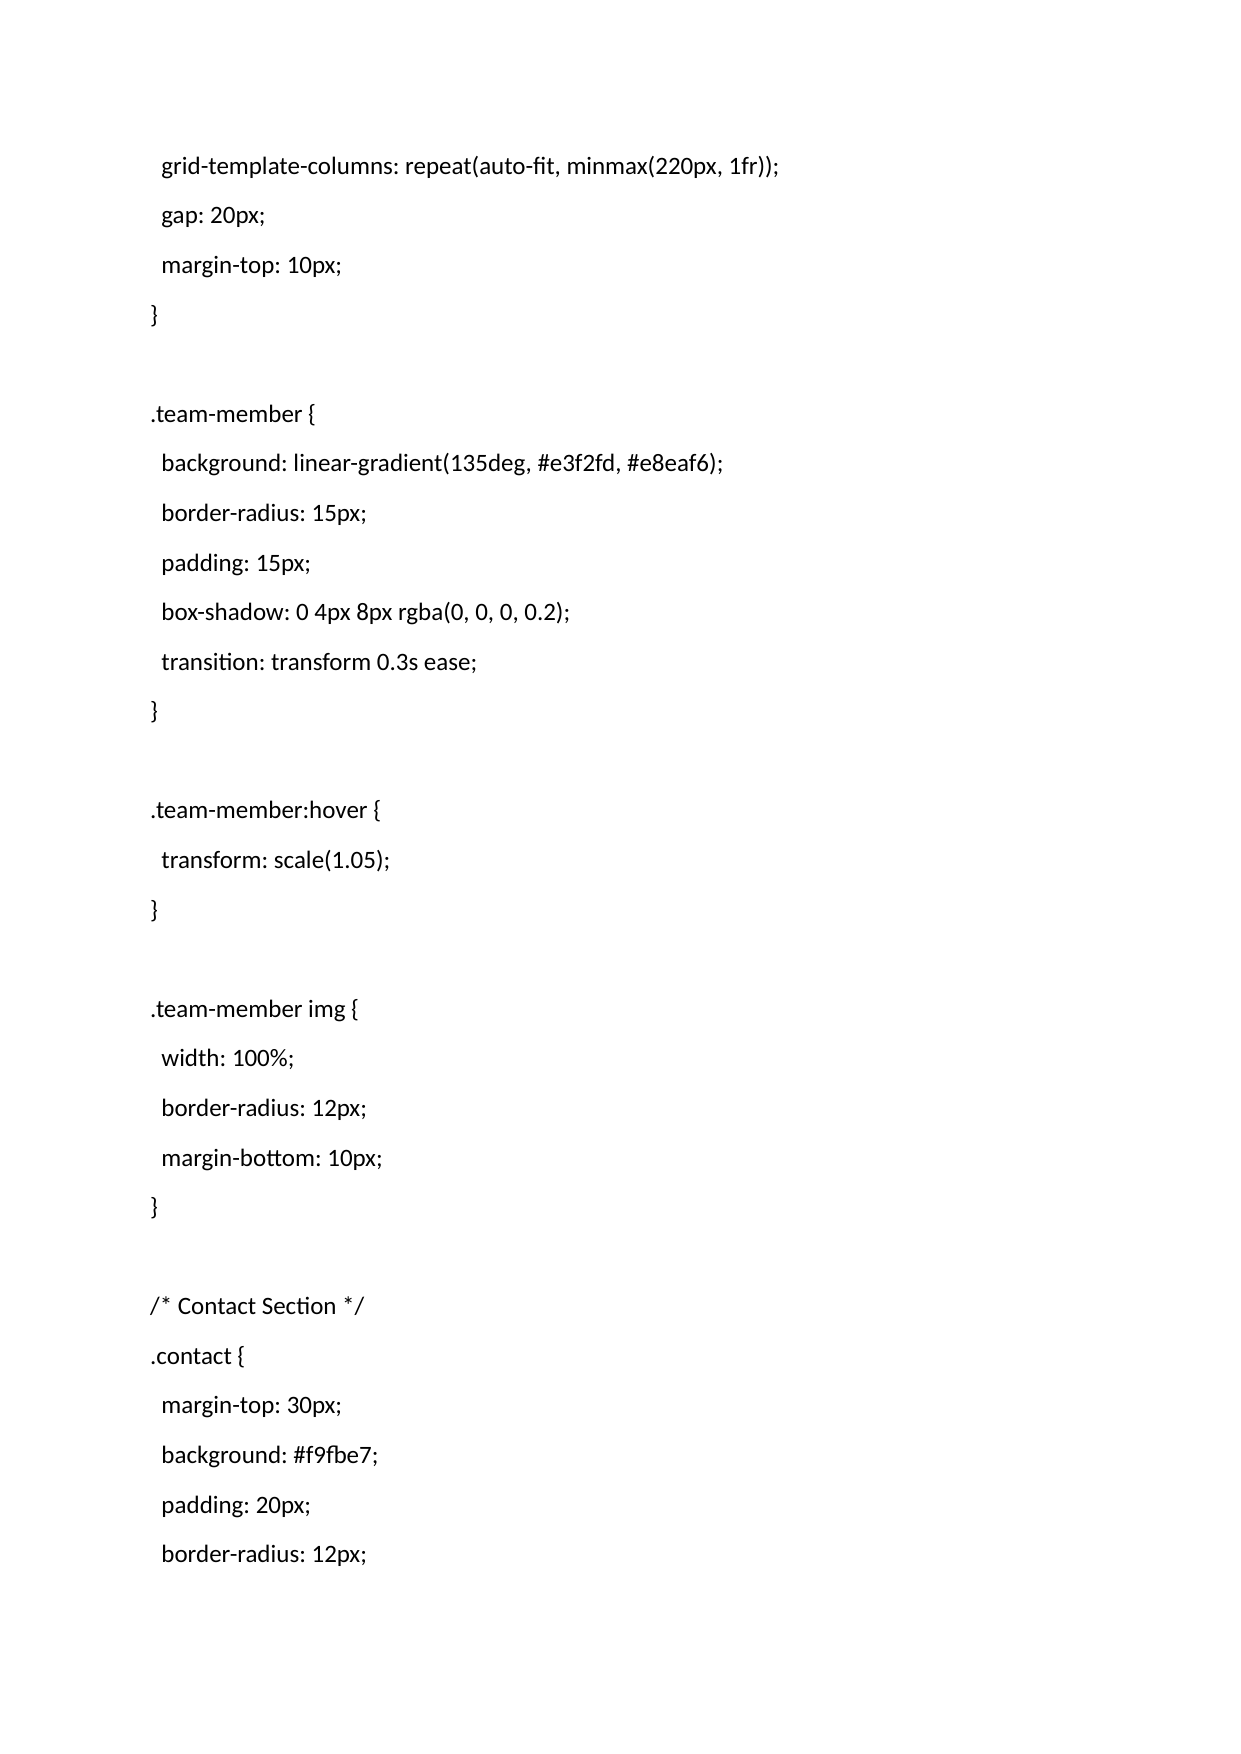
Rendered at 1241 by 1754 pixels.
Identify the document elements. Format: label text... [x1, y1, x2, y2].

text margin-top: 30px; [150, 1389, 1090, 1420]
text grid-template-columns: repeat(auto-fit, minmax(220px, 1fr)); [150, 150, 1090, 181]
text } [150, 299, 1090, 329]
text padding: 15px; [150, 547, 1090, 577]
text /* Contact Section */ [150, 1290, 1090, 1321]
text padding: 20px; [150, 1489, 1090, 1519]
text border-radius: 15px; [150, 497, 1090, 528]
text transform: scale(1.05); [150, 844, 1090, 875]
text .team-member img { [150, 993, 1090, 1023]
text background: linear-gradient(135deg, #e3f2fd, #e8eaf6); [150, 447, 1090, 478]
text .team-member:hover { [150, 794, 1090, 825]
text .contact { [150, 1340, 1090, 1371]
text width: 100%; [150, 1042, 1090, 1073]
text transition: transform 0.3s ease; [150, 646, 1090, 676]
text } [150, 894, 1090, 924]
text border-radius: 12px; [150, 1092, 1090, 1123]
text } [150, 695, 1090, 726]
text gap: 20px; [150, 199, 1090, 230]
text border-radius: 12px; [150, 1538, 1090, 1569]
text margin-top: 10px; [150, 249, 1090, 280]
text } [150, 1191, 1090, 1222]
text box-shadow: 0 4px 8px rgba(0, 0, 0, 0.2); [150, 596, 1090, 627]
text margin-bottom: 10px; [150, 1142, 1090, 1172]
text background: #f9fbe7; [150, 1439, 1090, 1470]
text .team-member { [150, 398, 1090, 428]
